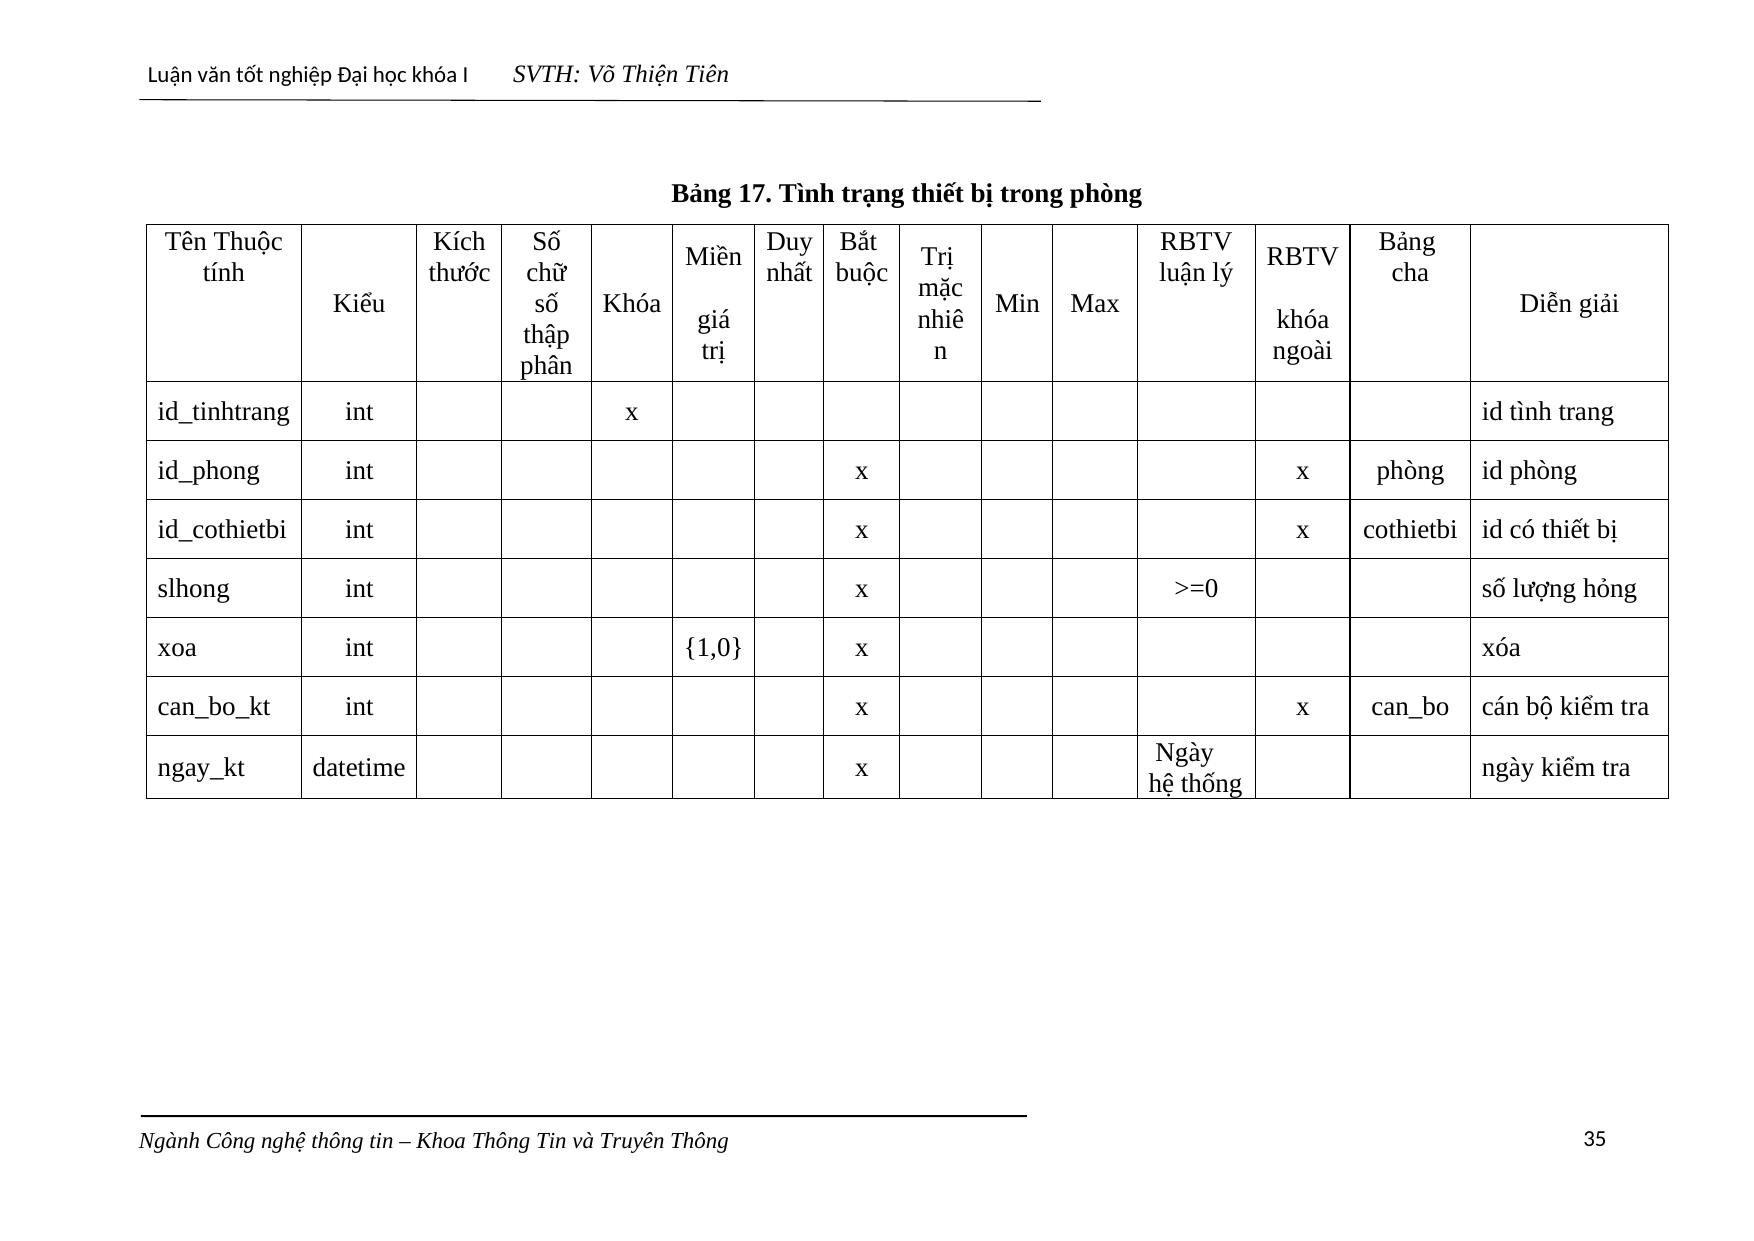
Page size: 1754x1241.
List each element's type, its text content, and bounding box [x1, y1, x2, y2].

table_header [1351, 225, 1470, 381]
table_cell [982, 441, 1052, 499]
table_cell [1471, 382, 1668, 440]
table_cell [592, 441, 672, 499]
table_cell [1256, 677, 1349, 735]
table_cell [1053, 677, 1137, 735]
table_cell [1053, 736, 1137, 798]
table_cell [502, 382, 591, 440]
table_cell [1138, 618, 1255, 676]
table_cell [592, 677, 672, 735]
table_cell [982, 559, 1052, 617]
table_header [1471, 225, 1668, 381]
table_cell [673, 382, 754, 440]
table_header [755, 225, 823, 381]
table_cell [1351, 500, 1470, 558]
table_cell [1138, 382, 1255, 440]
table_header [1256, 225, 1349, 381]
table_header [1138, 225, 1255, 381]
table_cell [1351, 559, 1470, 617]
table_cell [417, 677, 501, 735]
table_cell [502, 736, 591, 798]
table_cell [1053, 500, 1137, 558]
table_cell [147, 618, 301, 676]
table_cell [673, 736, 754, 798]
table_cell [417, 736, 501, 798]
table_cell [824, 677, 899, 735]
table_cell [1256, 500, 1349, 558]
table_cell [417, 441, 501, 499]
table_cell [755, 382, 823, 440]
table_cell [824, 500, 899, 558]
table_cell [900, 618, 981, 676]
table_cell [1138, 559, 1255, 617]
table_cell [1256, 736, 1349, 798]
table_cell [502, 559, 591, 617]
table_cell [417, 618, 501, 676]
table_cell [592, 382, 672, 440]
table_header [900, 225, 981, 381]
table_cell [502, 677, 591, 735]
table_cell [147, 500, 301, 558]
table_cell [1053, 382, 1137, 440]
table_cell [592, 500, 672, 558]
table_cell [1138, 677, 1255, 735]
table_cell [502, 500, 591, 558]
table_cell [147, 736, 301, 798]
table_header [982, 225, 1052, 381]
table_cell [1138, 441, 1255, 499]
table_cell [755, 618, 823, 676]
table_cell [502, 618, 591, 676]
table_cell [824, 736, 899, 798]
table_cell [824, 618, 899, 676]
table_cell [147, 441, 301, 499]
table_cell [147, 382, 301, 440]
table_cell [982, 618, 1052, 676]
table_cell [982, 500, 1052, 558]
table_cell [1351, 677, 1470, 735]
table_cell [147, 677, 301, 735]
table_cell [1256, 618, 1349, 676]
text Bảng 17. Tình trạng thiết bị trong phòng [148, 177, 1606, 208]
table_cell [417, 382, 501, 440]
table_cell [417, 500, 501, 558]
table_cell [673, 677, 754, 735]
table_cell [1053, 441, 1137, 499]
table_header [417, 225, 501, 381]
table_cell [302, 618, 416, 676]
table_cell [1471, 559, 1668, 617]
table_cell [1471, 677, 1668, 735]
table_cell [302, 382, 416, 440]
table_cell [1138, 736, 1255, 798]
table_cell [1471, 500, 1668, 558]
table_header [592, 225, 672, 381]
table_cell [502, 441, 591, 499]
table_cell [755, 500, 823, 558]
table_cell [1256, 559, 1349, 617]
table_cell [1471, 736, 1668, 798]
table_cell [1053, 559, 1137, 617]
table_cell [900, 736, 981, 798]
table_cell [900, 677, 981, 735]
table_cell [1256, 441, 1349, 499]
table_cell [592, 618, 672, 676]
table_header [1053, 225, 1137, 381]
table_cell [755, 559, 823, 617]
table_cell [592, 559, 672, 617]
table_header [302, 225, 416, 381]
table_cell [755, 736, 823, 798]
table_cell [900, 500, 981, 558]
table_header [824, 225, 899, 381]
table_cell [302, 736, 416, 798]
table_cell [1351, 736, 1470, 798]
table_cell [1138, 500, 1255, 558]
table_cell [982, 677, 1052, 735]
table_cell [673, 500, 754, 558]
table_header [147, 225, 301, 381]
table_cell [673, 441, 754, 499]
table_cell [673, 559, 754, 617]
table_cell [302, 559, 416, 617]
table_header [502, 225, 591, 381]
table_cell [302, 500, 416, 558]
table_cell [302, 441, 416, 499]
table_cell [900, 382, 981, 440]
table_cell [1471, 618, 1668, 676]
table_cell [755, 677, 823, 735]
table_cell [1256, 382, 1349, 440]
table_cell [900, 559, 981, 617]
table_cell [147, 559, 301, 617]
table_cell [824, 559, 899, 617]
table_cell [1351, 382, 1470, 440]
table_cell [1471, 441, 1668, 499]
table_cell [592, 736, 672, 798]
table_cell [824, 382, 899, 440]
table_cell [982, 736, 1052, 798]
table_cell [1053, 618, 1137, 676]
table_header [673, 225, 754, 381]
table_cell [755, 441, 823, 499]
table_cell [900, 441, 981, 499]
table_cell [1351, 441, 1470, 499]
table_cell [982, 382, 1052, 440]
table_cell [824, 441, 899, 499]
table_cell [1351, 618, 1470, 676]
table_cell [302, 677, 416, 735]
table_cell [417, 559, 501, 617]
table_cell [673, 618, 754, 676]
